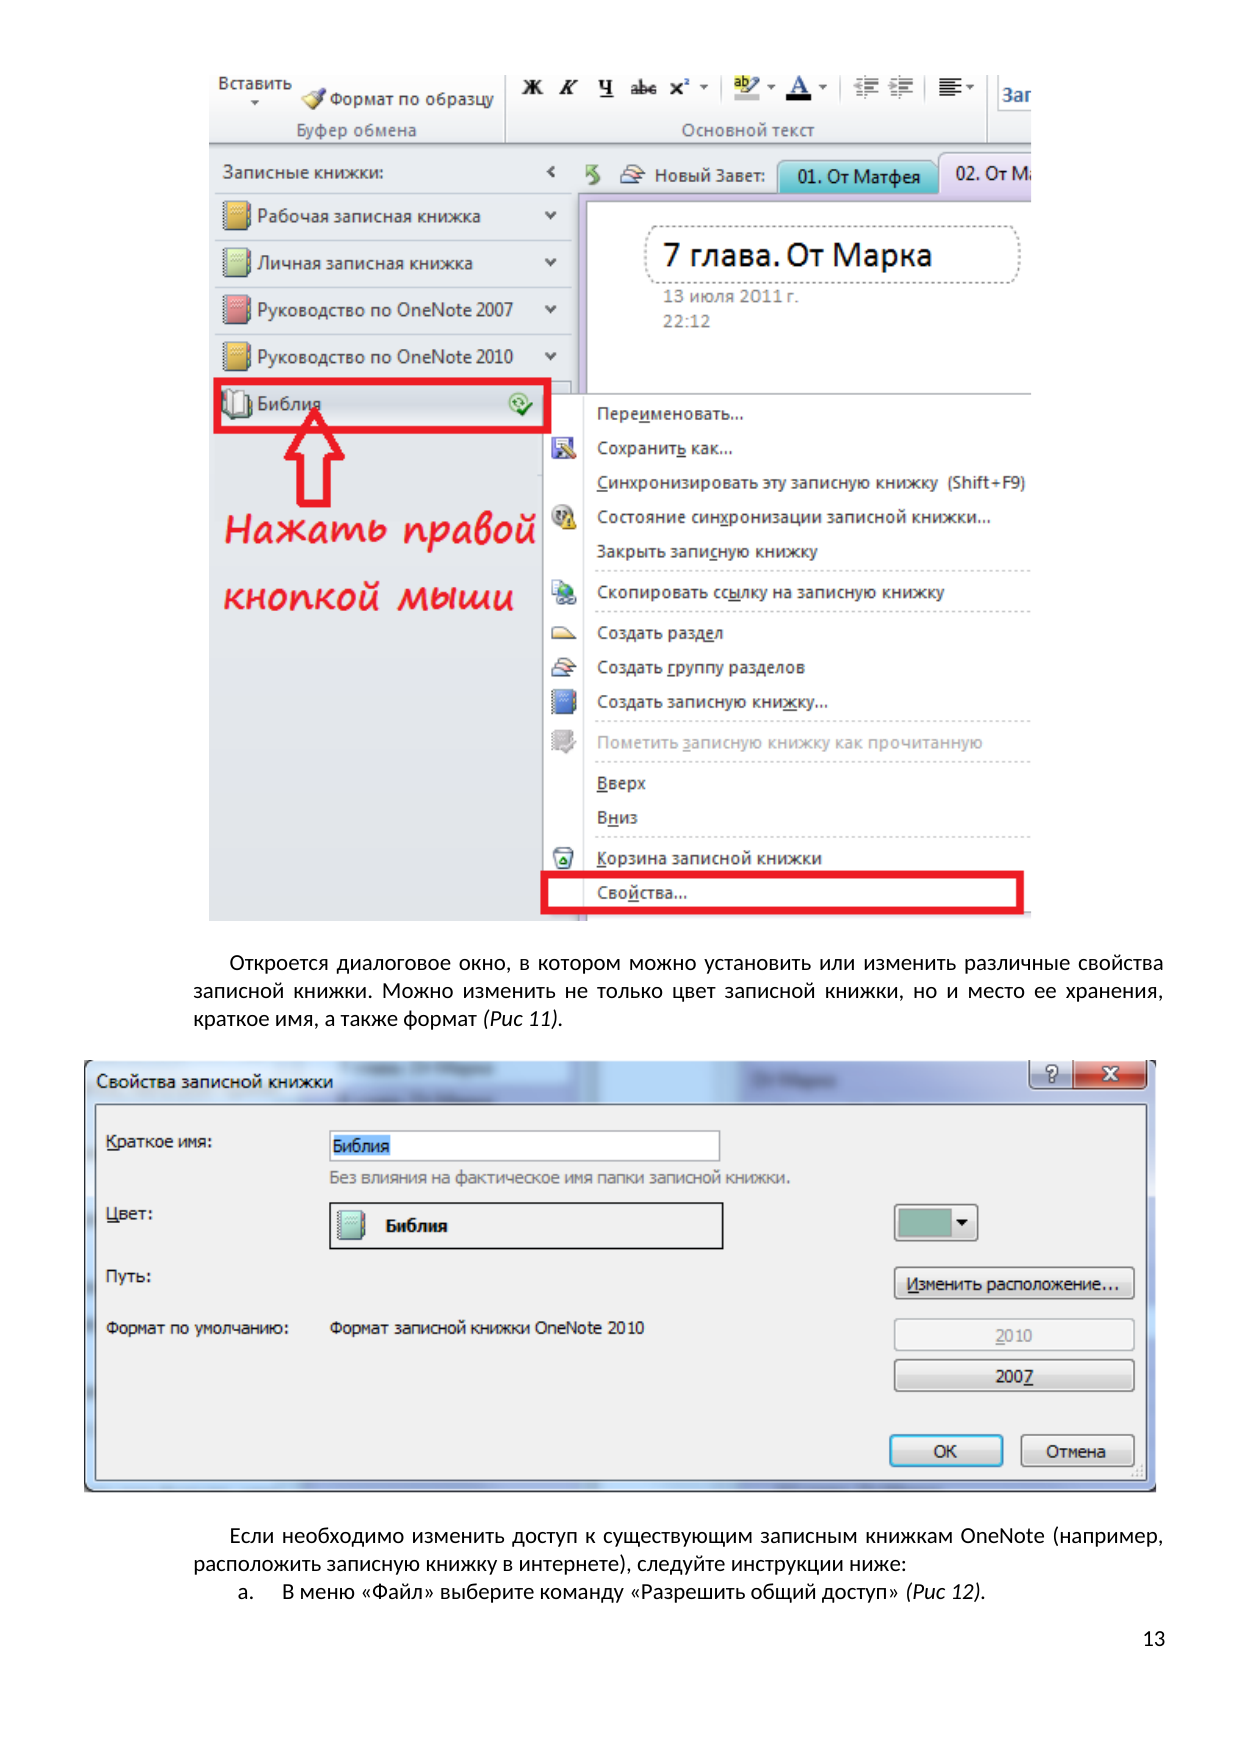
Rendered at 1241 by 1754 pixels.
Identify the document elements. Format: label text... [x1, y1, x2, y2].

picture [209, 75, 1032, 921]
text Если необходимо изменить доступ к существующим записным книжкам OneNote (например, расположить записную книжку в интернете), следуйте инструкции ниже: [193, 1521, 1165, 1577]
text Откроется диалоговое окно, в котором можно установить или изменить различные свойства записной книжки. Можно изменить не только цвет записной книжки, но и место ее хранения, краткое имя, а также формат (Рис 11). [193, 948, 1165, 1032]
picture [84, 1060, 1157, 1494]
list В меню «Файл» выберите команду «Разрешить общий доступ» (Рис 12). [237, 1577, 1165, 1605]
